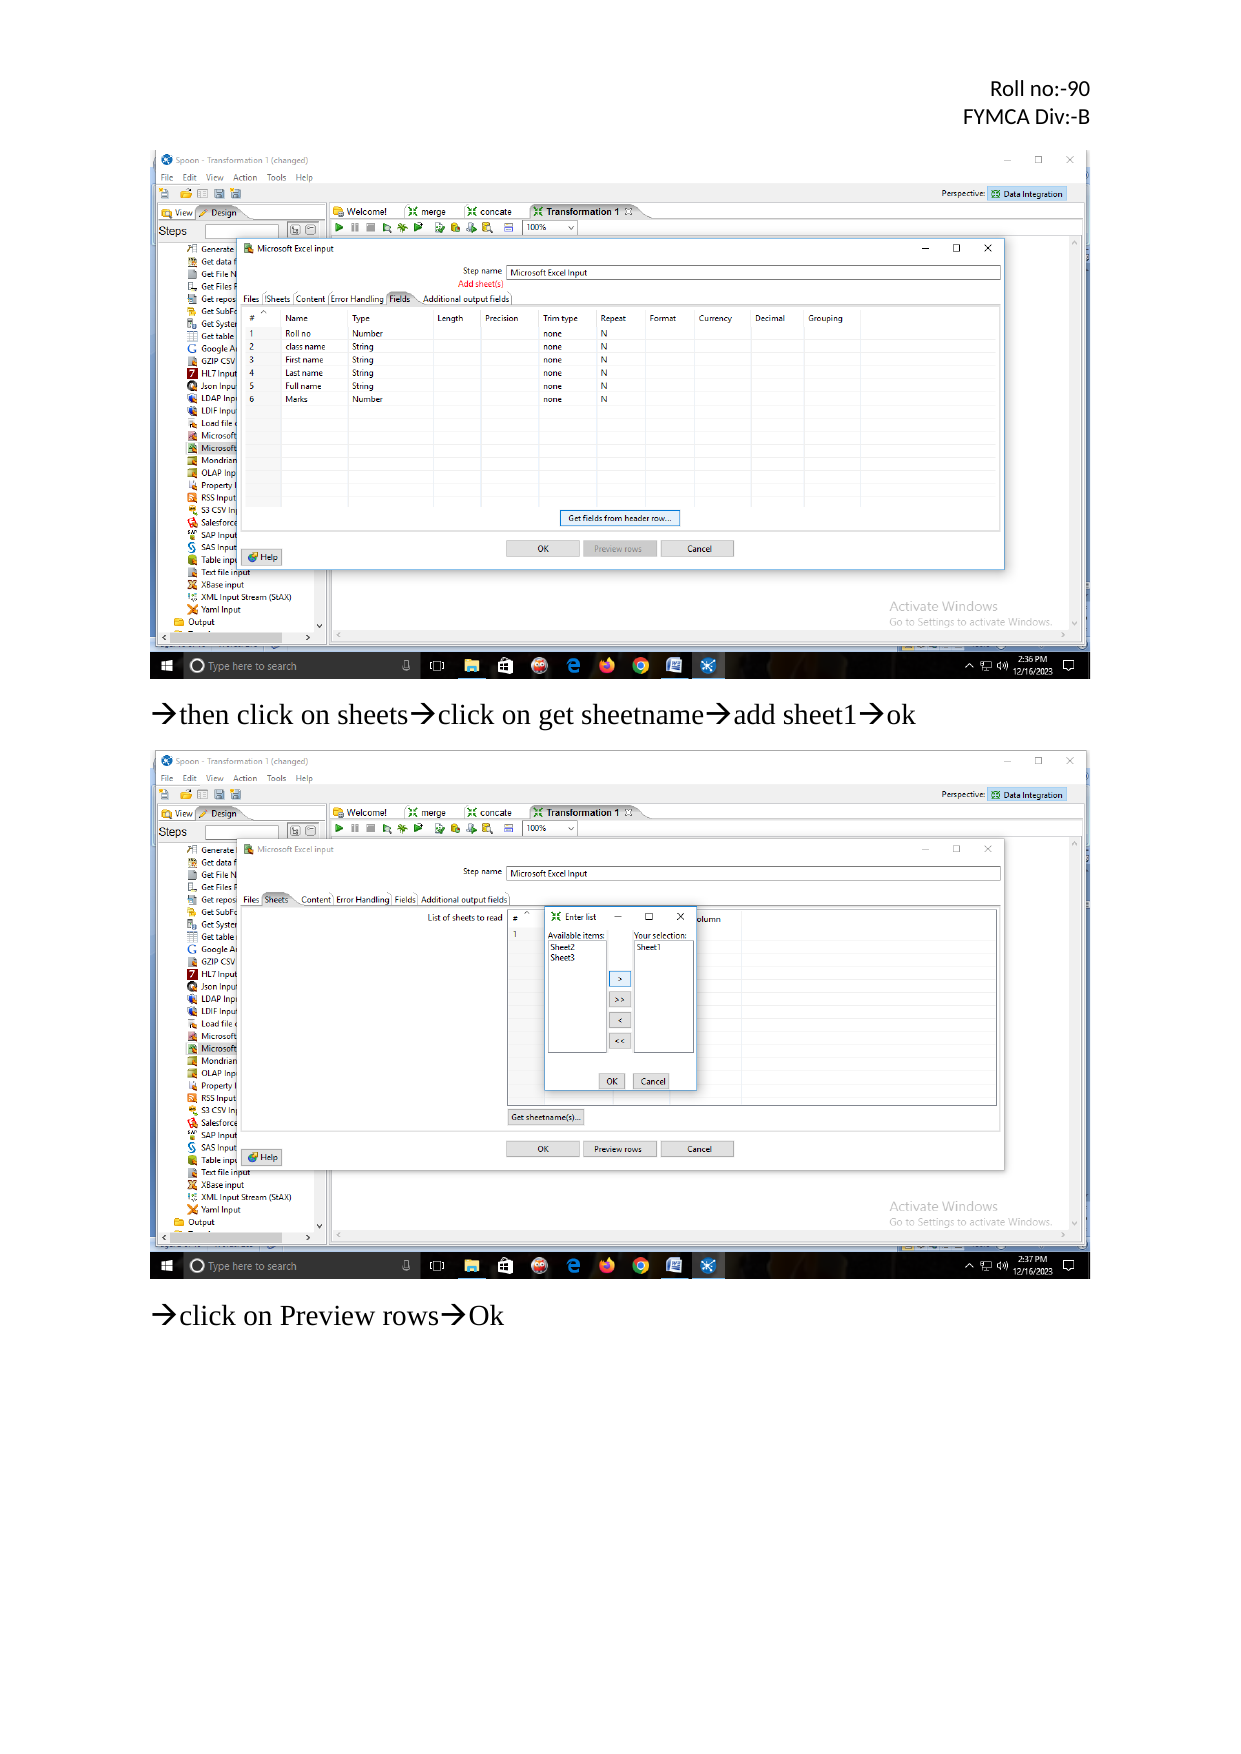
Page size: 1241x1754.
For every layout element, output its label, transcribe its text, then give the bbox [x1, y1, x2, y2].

picture [150, 750, 1091, 1279]
text then click on sheetsclick on get sheetnameadd sheet1ok [150, 697, 1090, 731]
text click on Preview rowsOk [150, 1298, 1090, 1331]
picture [150, 150, 1091, 679]
